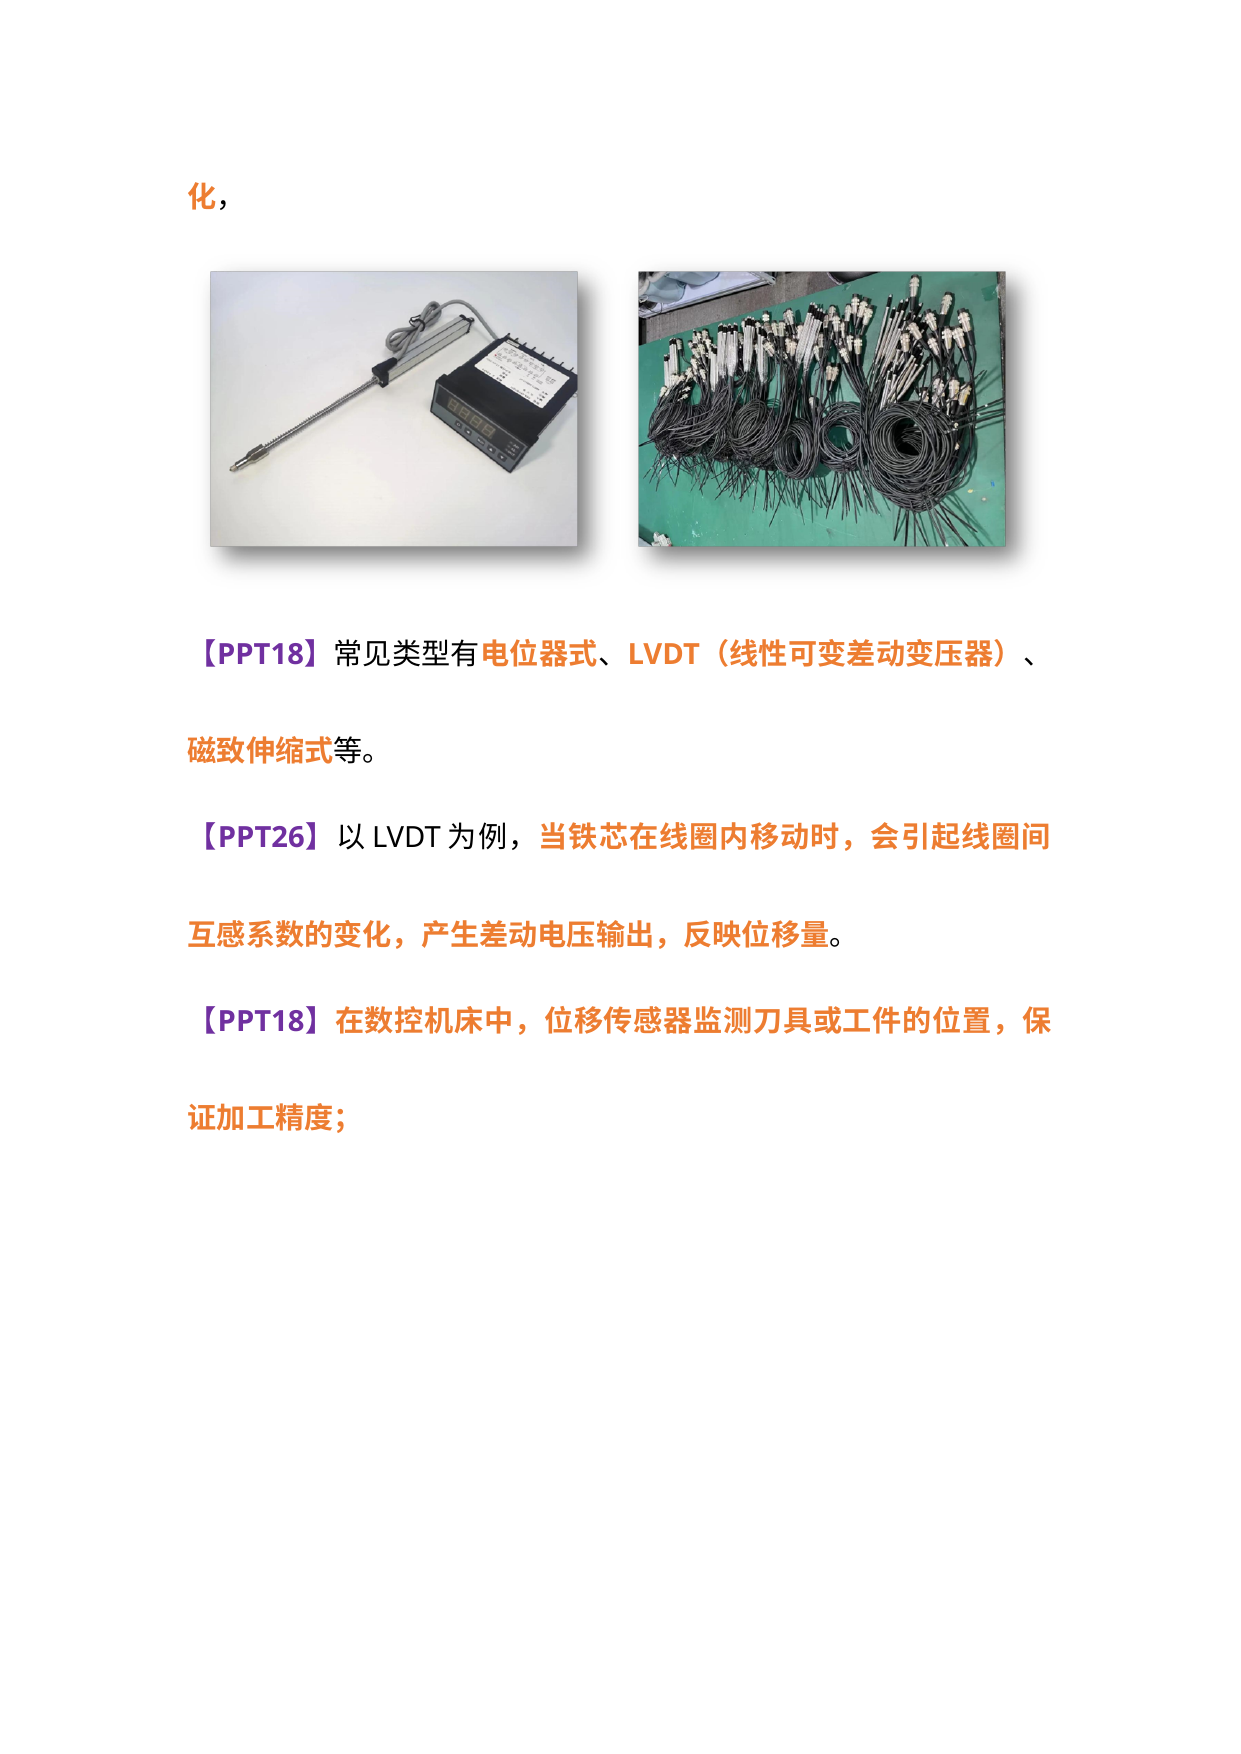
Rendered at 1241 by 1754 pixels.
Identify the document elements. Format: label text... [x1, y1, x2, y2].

text 【PPT18】常见类型有电位器式、LVDT（线性可变差动变压器）、磁致伸缩式等。 [187, 619, 1053, 781]
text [187, 162, 1053, 227]
text 【PPT26】以LVDT为例，当铁芯在线圈内移动时，会引起线圈间互感系数的变化，产生差动电压输出，反映位移量。 [187, 803, 1053, 965]
picture [187, 248, 1052, 593]
text 【PPT18】在数控机床中，位移传感器监测刀具或工件的位置，保证加工精度； [187, 986, 1053, 1149]
